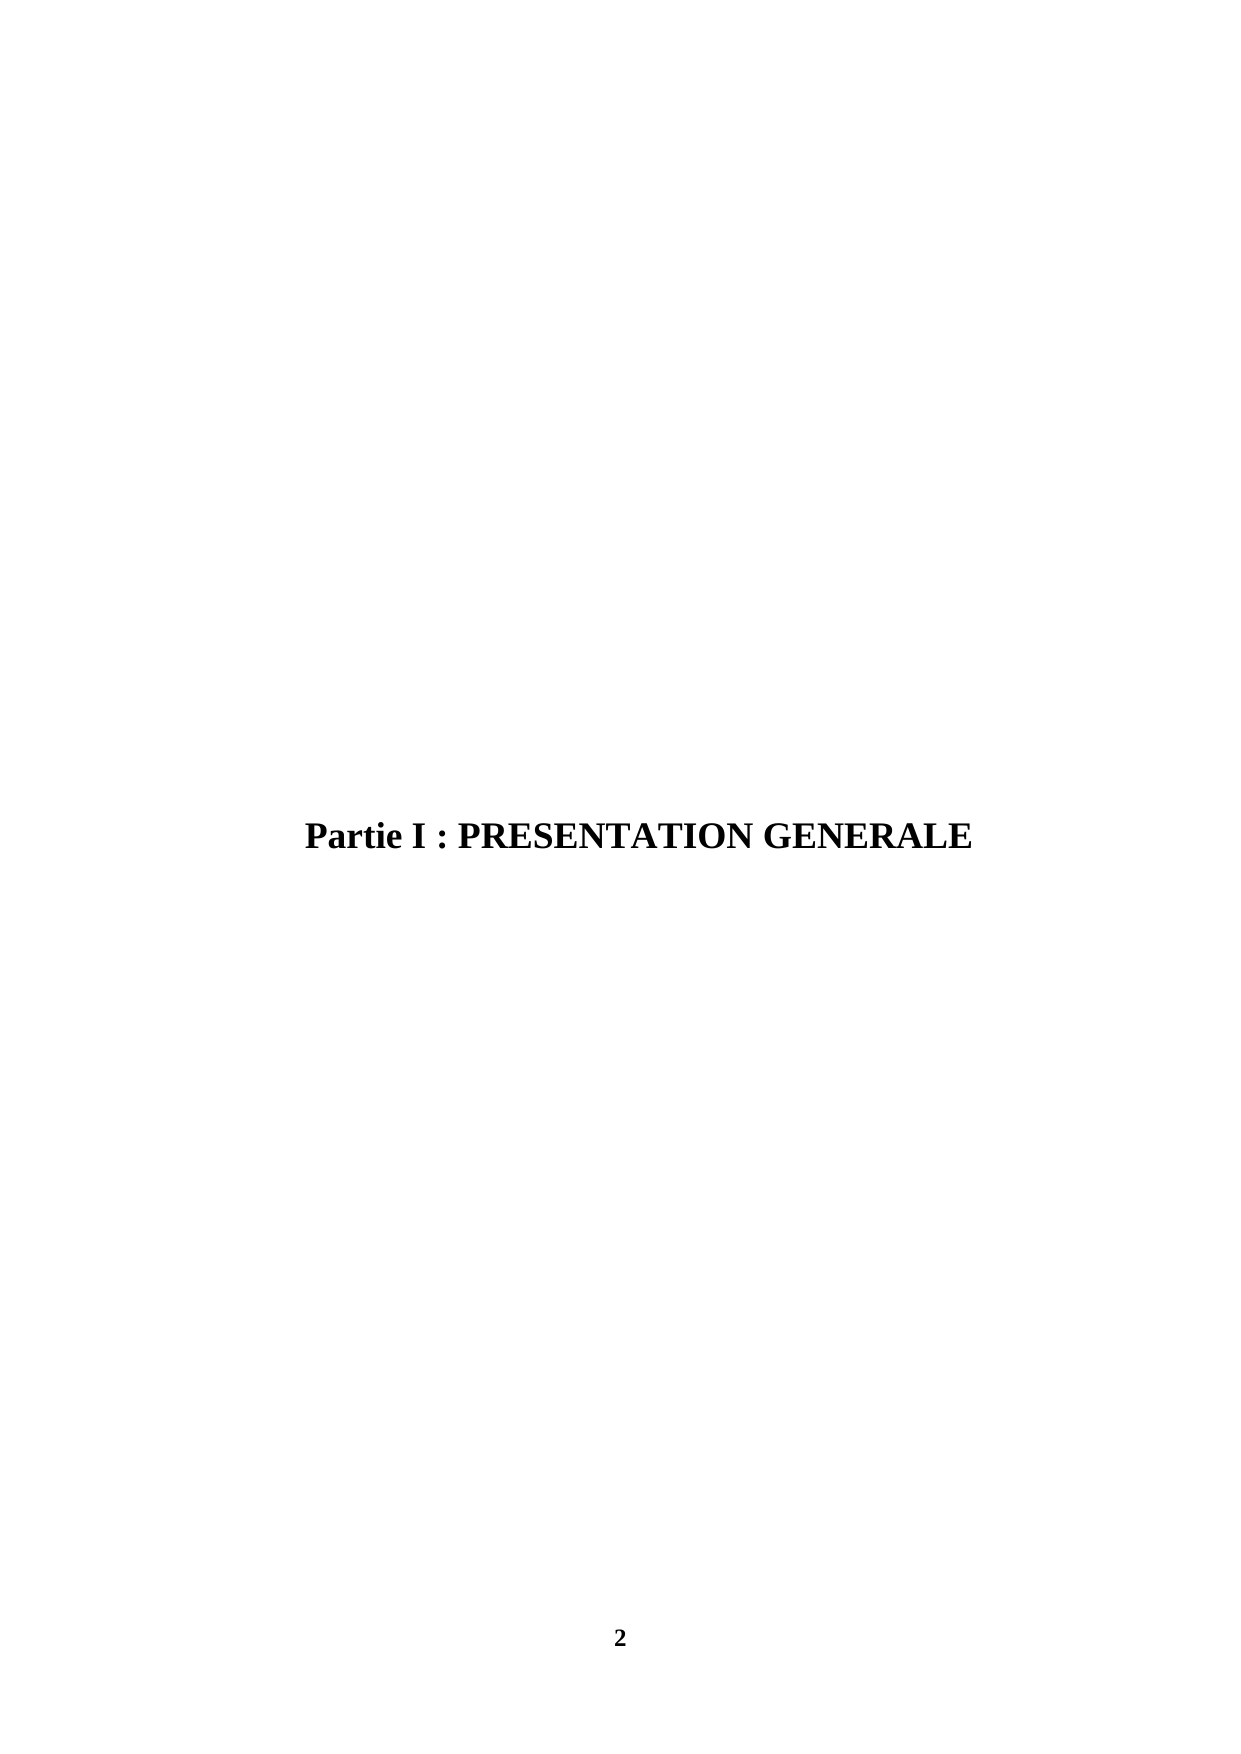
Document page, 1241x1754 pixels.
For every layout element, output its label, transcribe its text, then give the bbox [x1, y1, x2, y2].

subtitle Partie I : PRESENTATION GENERALE [185, 814, 1093, 857]
